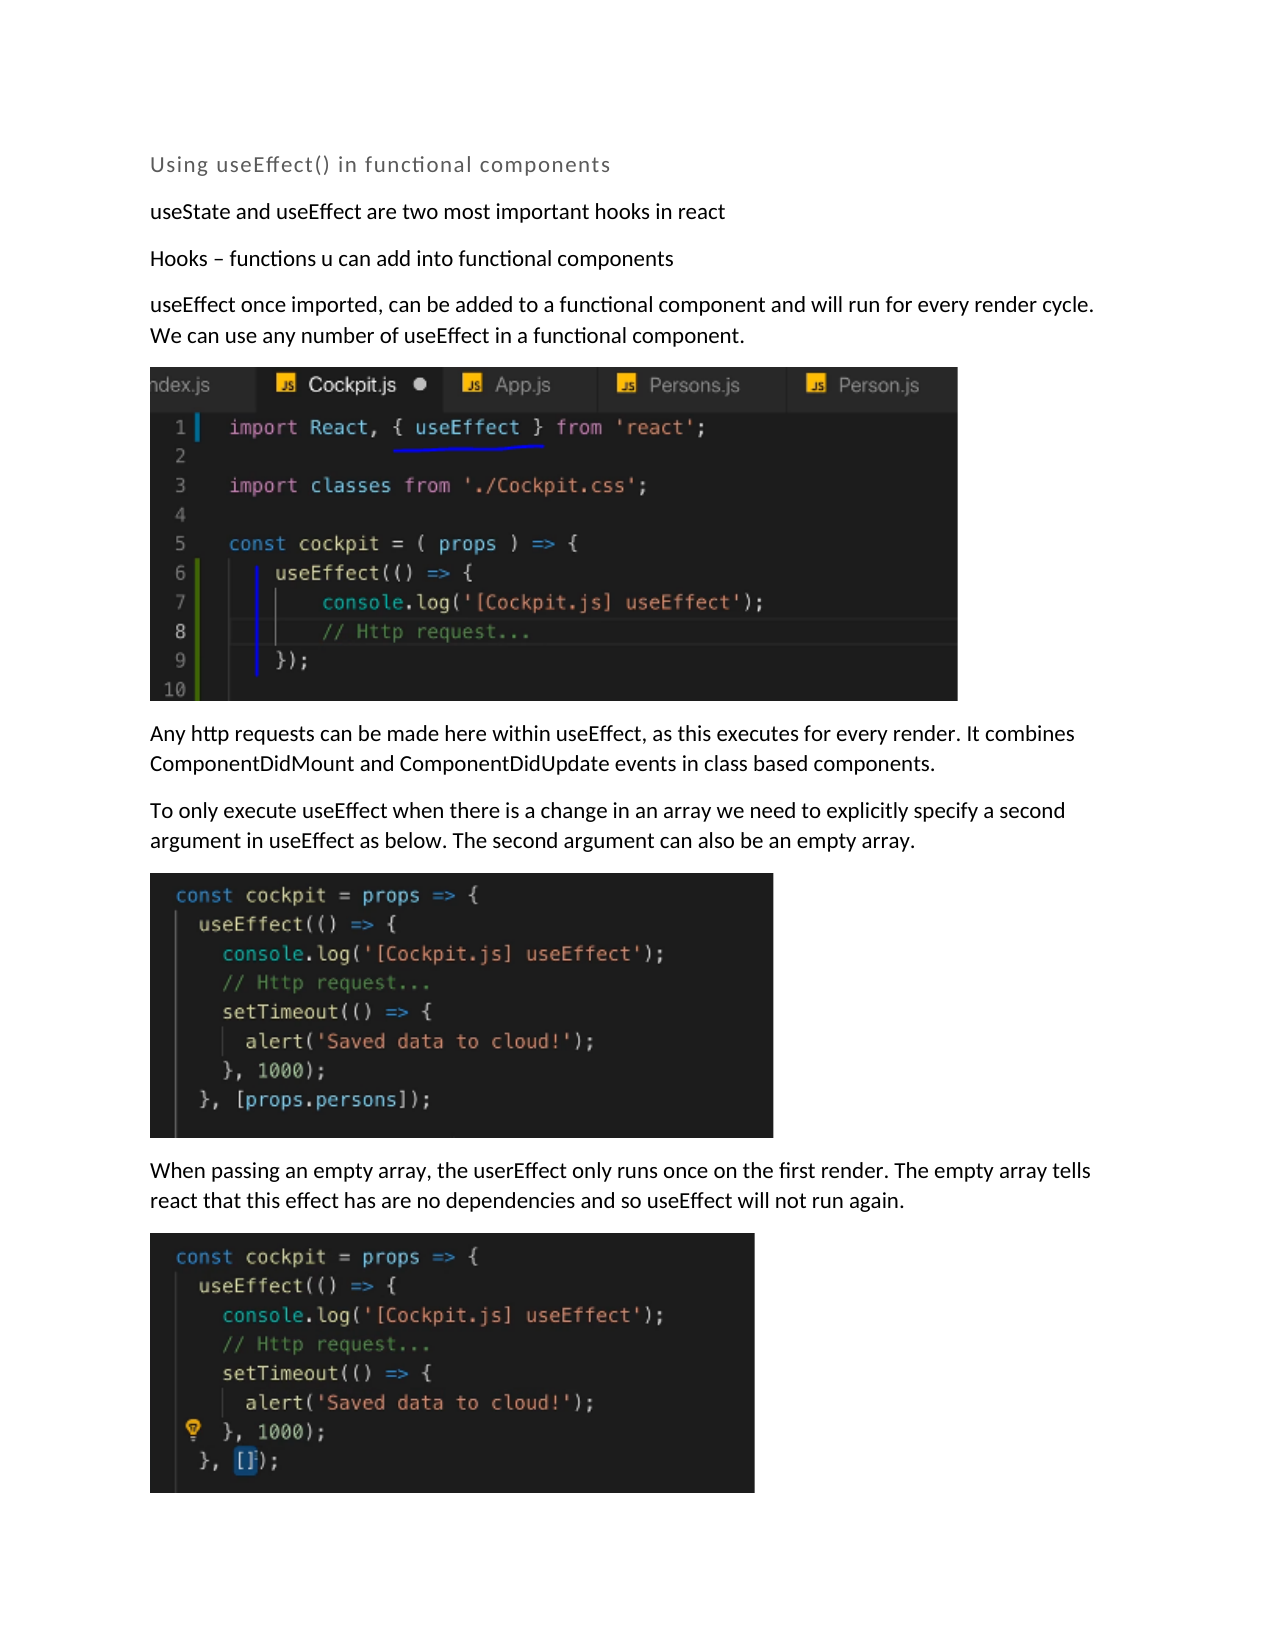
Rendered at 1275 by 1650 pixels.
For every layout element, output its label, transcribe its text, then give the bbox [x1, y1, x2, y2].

picture [150, 873, 774, 1138]
subtitle Using useEffect() in functional components [150, 150, 1125, 178]
picture [150, 367, 958, 701]
picture [150, 1233, 755, 1493]
text When passing an empty array, the userEffect only runs once on the first render. The empty array tells react that this effect has are no dependencies and so useEffect will not run again. [150, 1156, 1125, 1215]
text Hooks – functions u can add into functional components [150, 244, 1125, 272]
text Any http requests can be made here within useEffect, as this executes for every render. It combines ComponentDidMount and ComponentDidUpdate events in class based components. [150, 719, 1125, 778]
text useEffect once imported, can be added to a functional component and will run for every render cycle. We can use any number of useEffect in a functional component. [150, 291, 1125, 349]
text To only execute useEffect when there is a change in an array we need to explicitly specify a second argument in useEffect as below. The second argument can also be an empty array. [150, 796, 1125, 855]
text useState and useEffect are two most important hooks in react [150, 197, 1125, 225]
